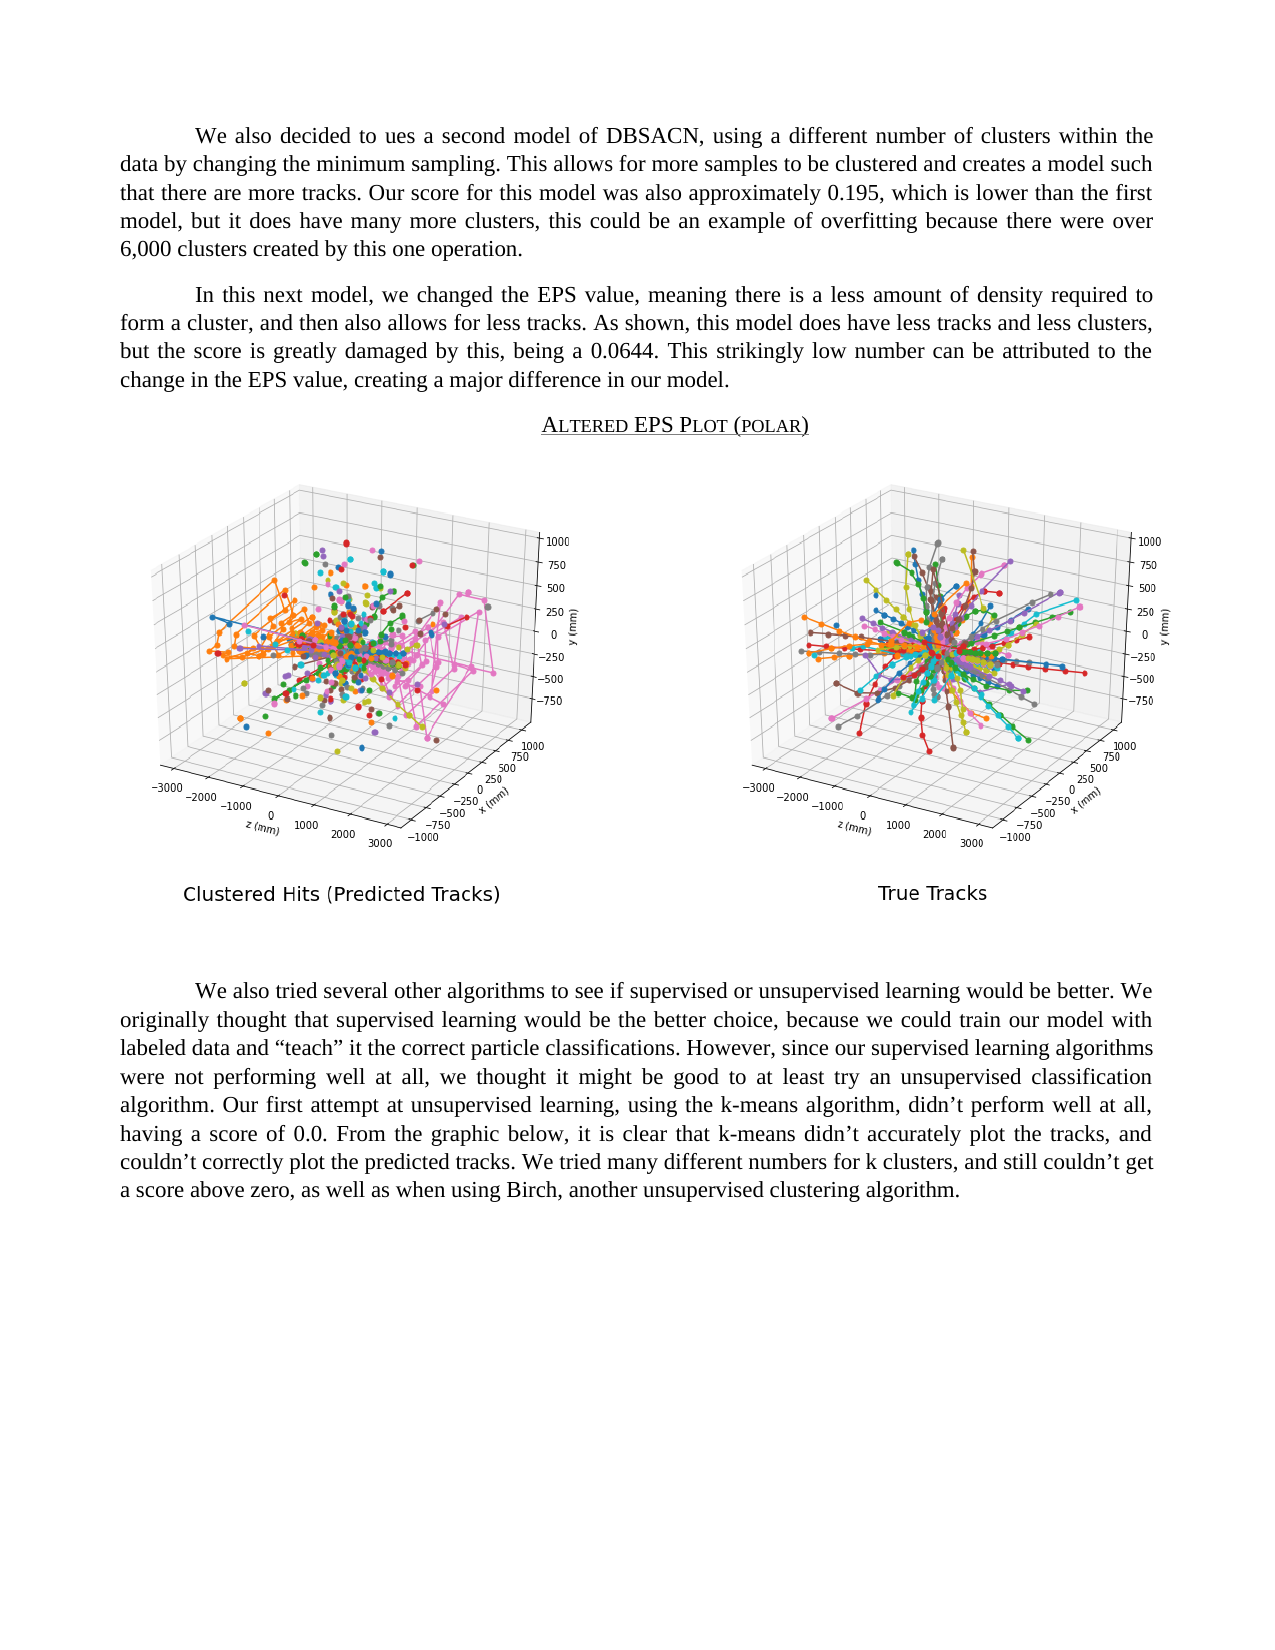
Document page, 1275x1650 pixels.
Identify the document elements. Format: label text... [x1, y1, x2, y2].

text We also decided to ues a second model of DBSACN, using a different number of clusters within the data by changing the minimum sampling. This allows for more samples to be clustered and creates a model such that there are more tracks. Our score for this model was also approximately 0.195, which is lower than the first model, but it does have many more clusters, this could be an example of overfitting because there were over 6,000 clusters created by this one operation. [120, 122, 1155, 262]
text We also tried several other algorithms to see if supervised or unsupervised learning would be better. We originally thought that supervised learning would be the better choice, because we could train our model with labeled data and “teach” it the correct particle classifications. However, since our supervised learning algorithms were not performing well at all, we thought it might be good to at least try an unsupervised classification algorithm. Our first attempt at unsupervised learning, using the k-means algorithm, didn’t perform well at all, having a score of 0.0. From the graphic below, it is clear that k-means didn’t accurately plot the tracks, and couldn’t correctly plot the predicted tracks. We tried many different numbers for k clusters, and still couldn’t get a score above zero, as well as when using Birch, another unsupervised clustering algorithm. [120, 977, 1155, 1203]
picture [88, 452, 1186, 912]
text In this next model, we changed the EPS value, meaning there is a less amount of density required to form a cluster, and then also allows for less tracks. As shown, this model does have less tracks and less clusters, but the score is greatly damaged by this, being a 0.0644. This strikingly low number can be attributed to the change in the EPS value, creating a major difference in our model. [120, 281, 1155, 392]
text Altered EPS Plot (polar) [120, 411, 1155, 437]
